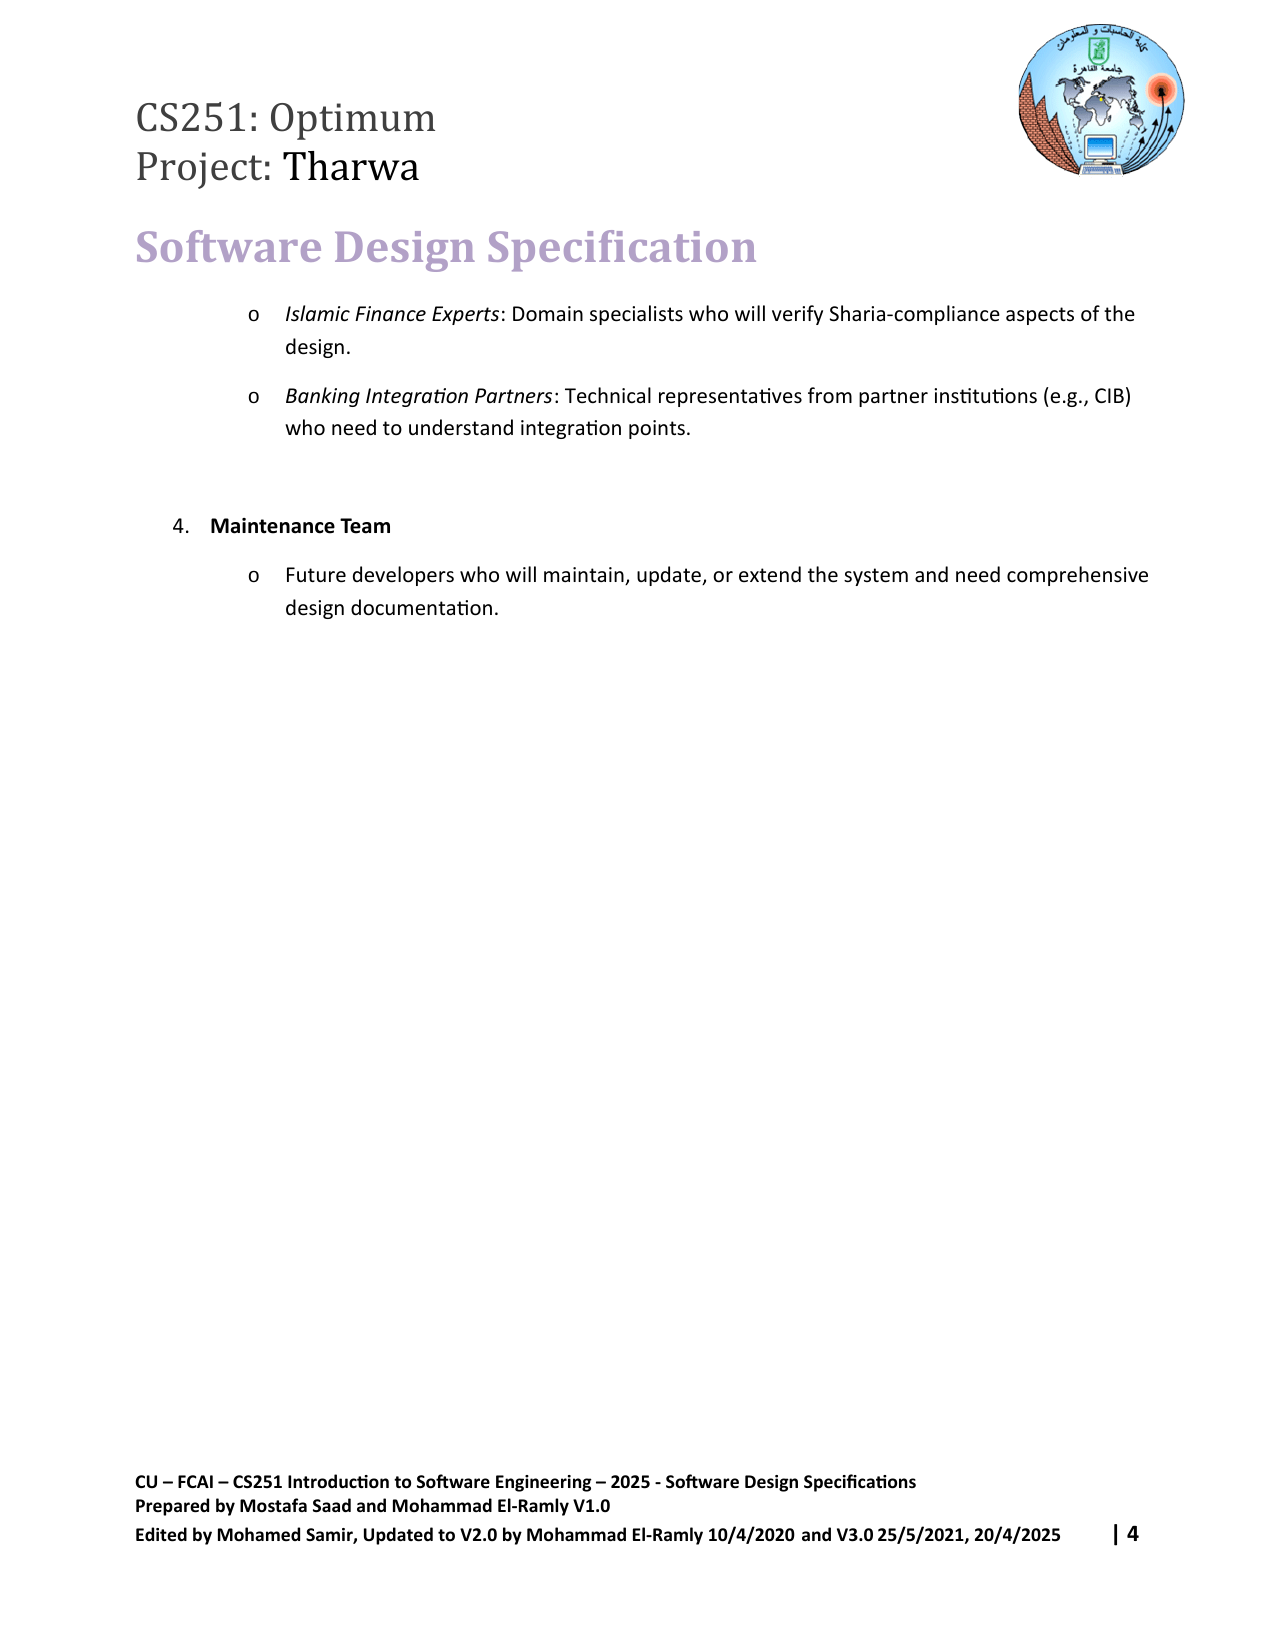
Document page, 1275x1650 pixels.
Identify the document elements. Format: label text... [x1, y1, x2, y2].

list Islamic Finance Experts: Domain specialists who will verify Sharia-compliance aspects of the design. [247, 299, 1152, 360]
list Maintenance Team [172, 511, 1152, 539]
list Future developers who will maintain, update, or extend the system and need comprehensive design documentation. [247, 560, 1152, 621]
list Banking Integration Partners: Technical representatives from partner institutions (e.g., CIB) who need to understand integration points. [247, 381, 1152, 441]
picture [1018, 24, 1186, 180]
